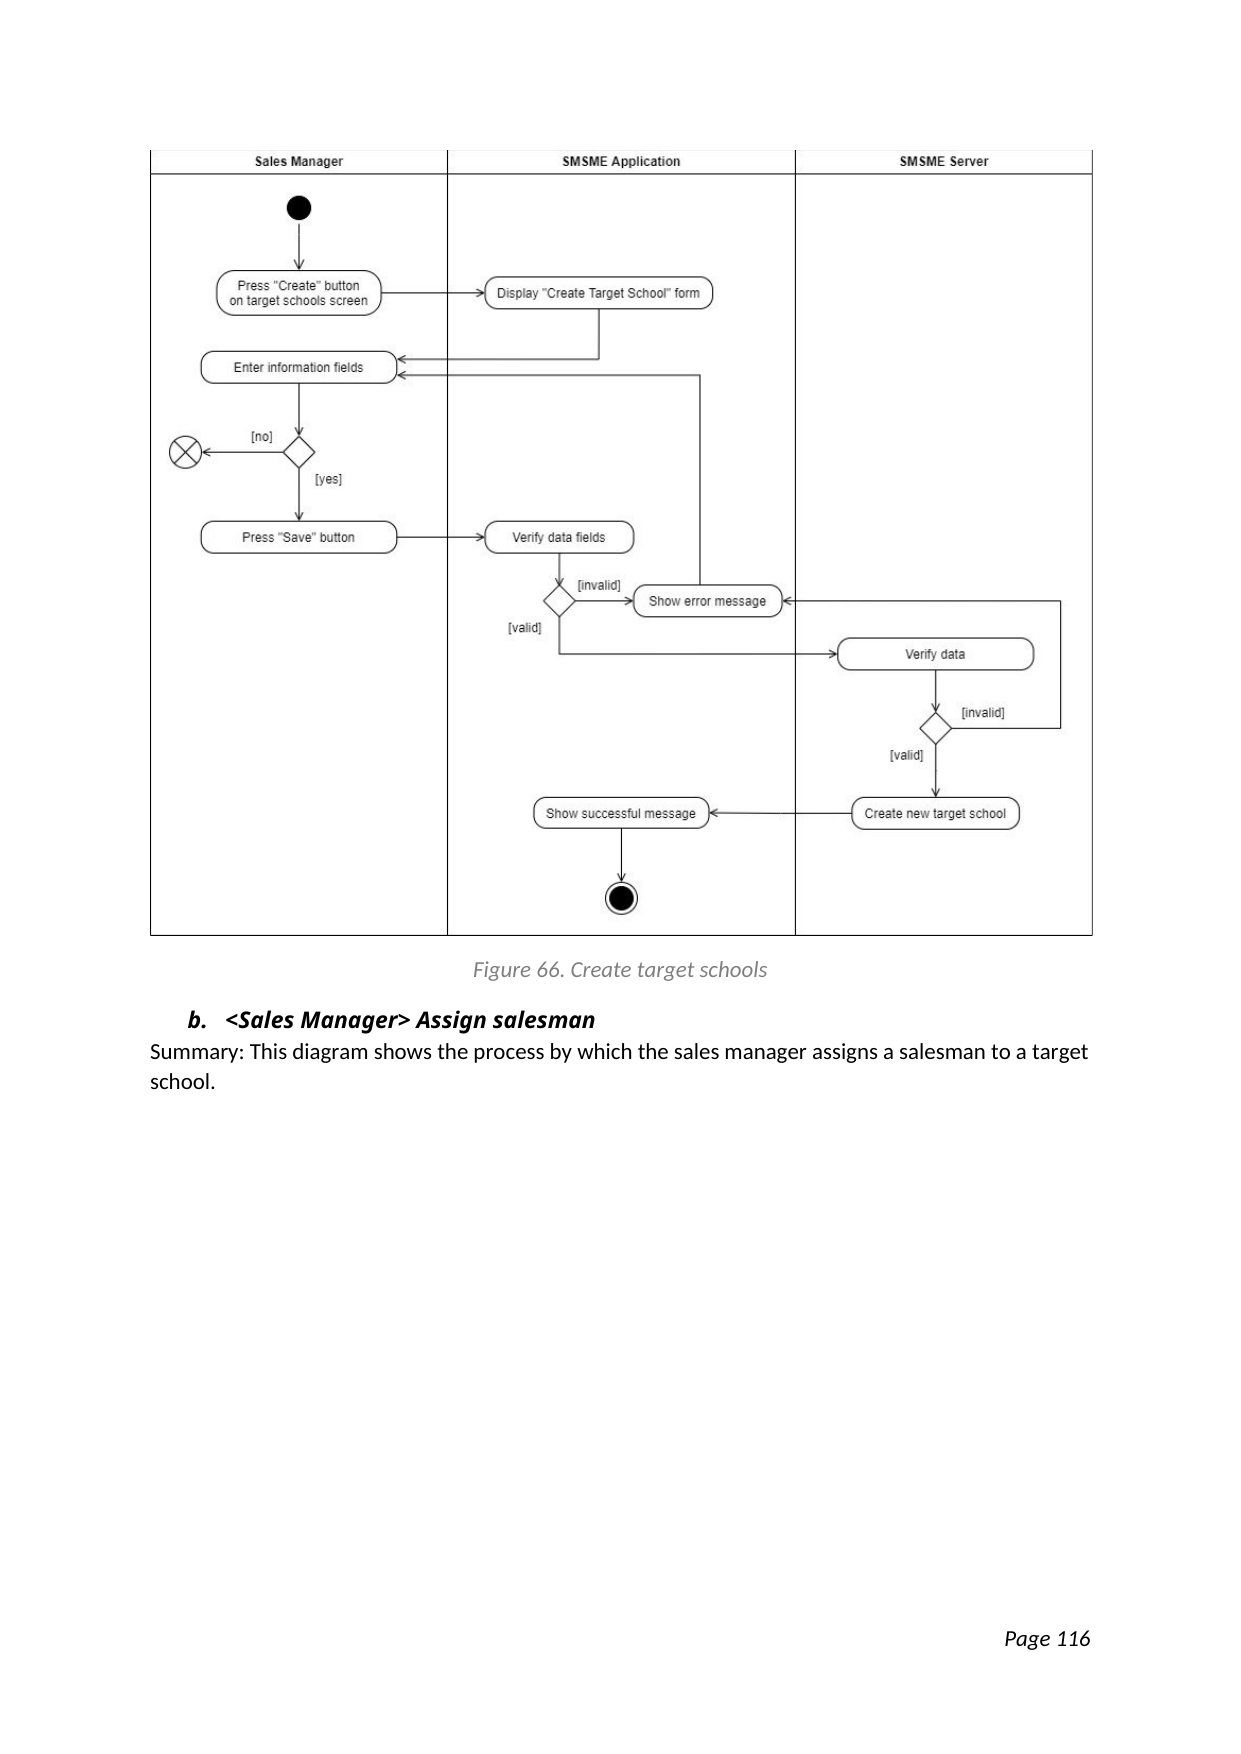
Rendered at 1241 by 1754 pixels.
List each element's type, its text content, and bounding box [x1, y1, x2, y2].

subtitle <Sales Manager> Assign salesman [187, 1003, 1093, 1035]
text Summary: This diagram shows the process by which the sales manager assigns a salesman to a target school. [150, 1037, 1093, 1096]
picture [150, 150, 1093, 936]
text Figure 66. Create target schools [150, 955, 1093, 983]
